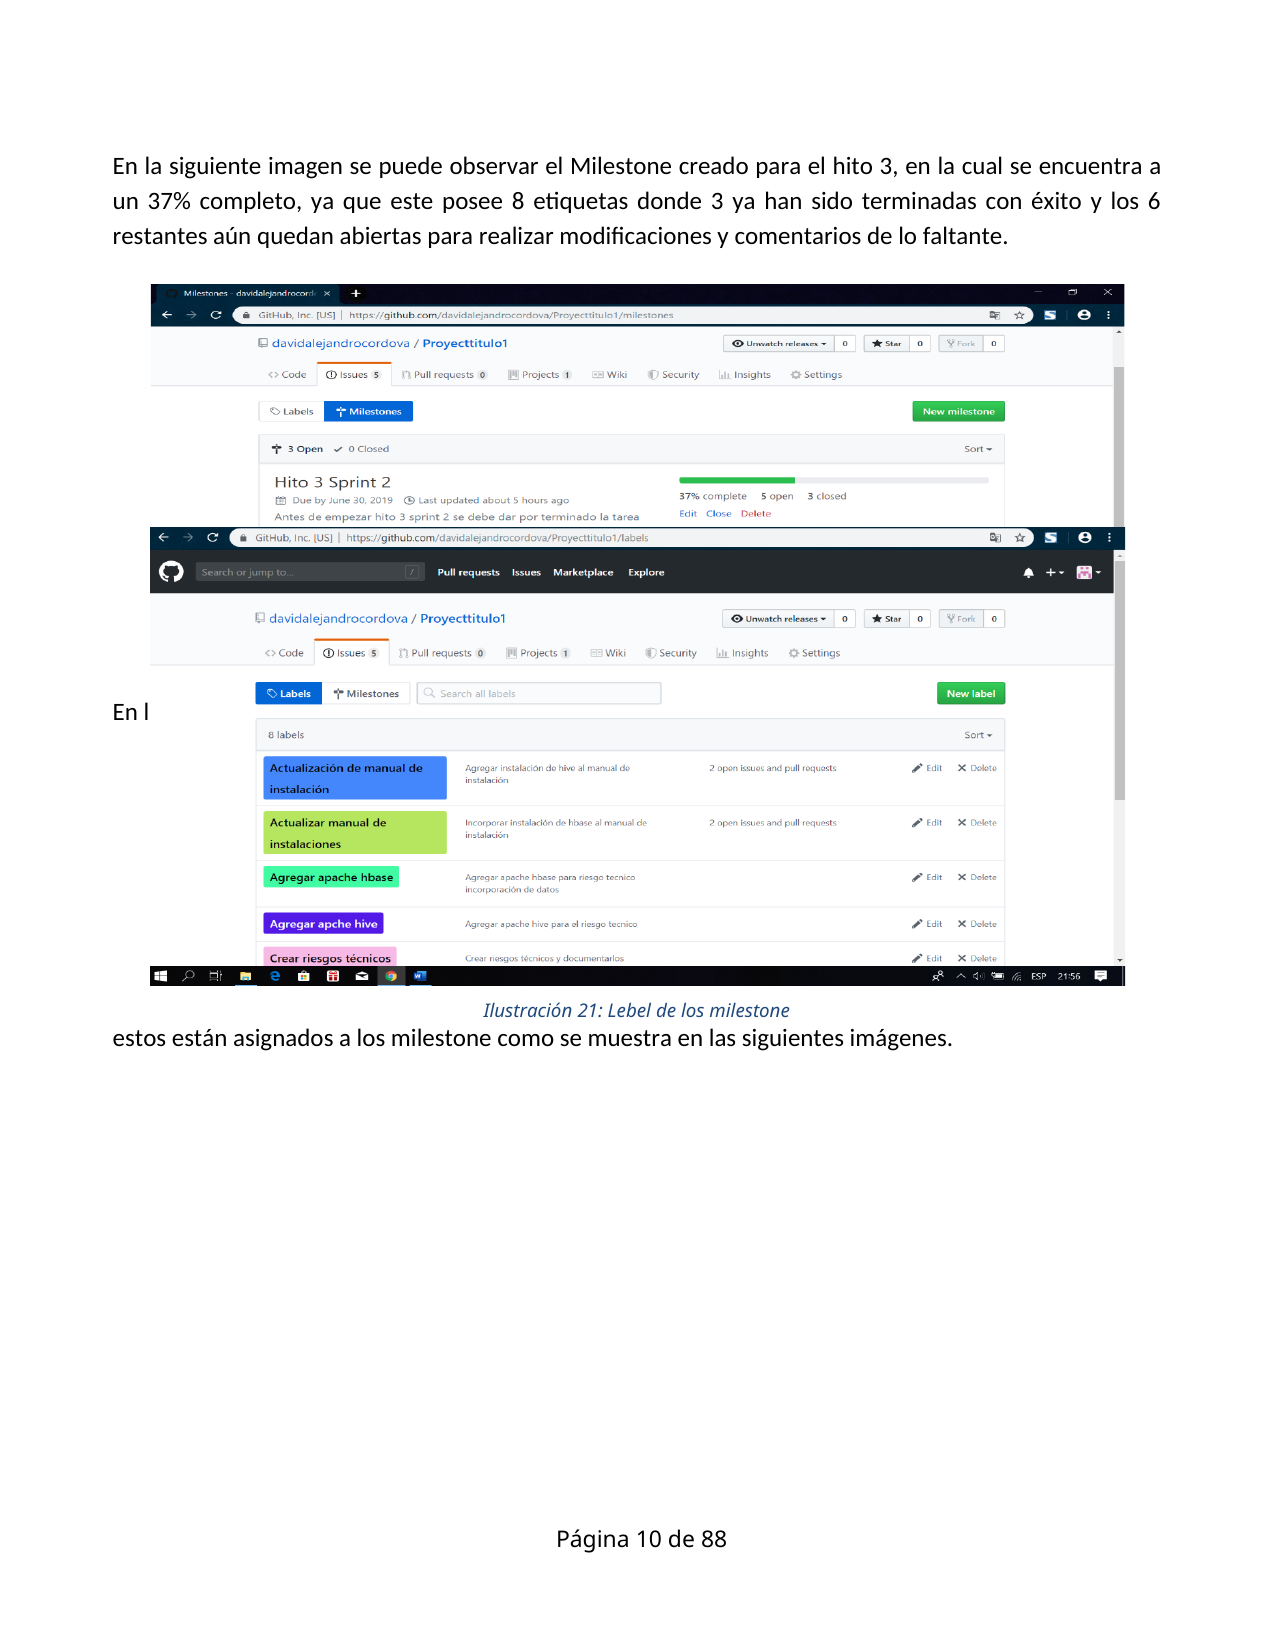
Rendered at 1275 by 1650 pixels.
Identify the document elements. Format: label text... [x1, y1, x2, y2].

text En la siguiente imagen se puede observar el Milestone creado para el hito 3, en la cual se encuentra a un 37% completo, ya que este posee 8 etiquetas donde 3 ya han sido terminadas con éxito y los 6 restantes aún quedan abiertas para realizar modificaciones y comentarios de lo faltante. [112, 150, 1162, 251]
text En la siguiente imagen se podrá visualizar como fueron realizado los lebel, los cuales, cada uno de estos están asignados a los milestone como se muestra en las siguientes imágenes. [112, 443, 1162, 1053]
picture [150, 284, 1125, 986]
